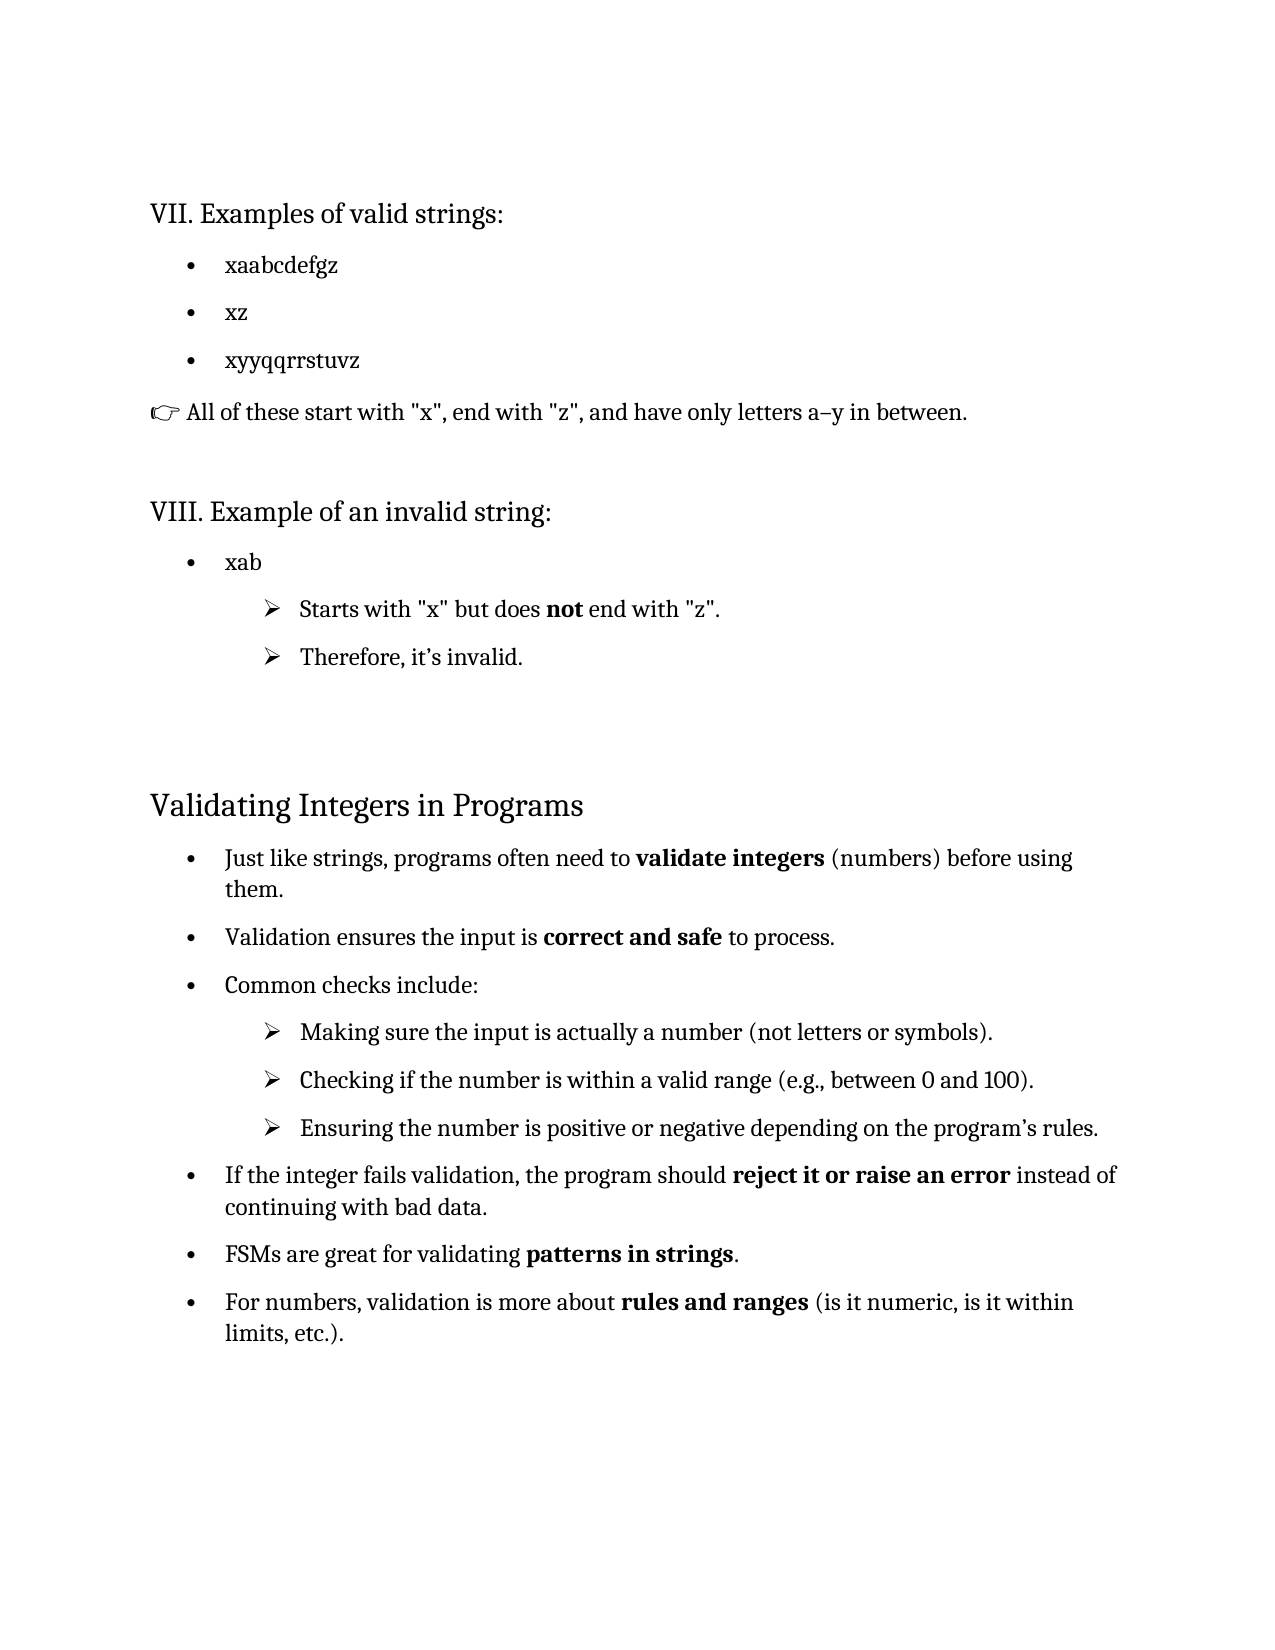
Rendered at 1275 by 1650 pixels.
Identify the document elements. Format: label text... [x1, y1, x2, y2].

list For numbers, validation is more about rules and ranges (is it numeric, is it within limits, etc.). [187, 1288, 1125, 1348]
list Ensuring the number is positive or negative depending on the program’s rules. [262, 1114, 1125, 1142]
list Starts with "x" but does not end with "z". [262, 595, 1125, 624]
list FSMs are great for validating patterns in strings. [187, 1240, 1125, 1269]
text VIII. Example of an invalid string: [150, 495, 1125, 528]
list Validation ensures the input is correct and safe to process. [187, 923, 1125, 952]
list Common checks include: [187, 971, 1125, 999]
list Making sure the input is actually a number (not letters or symbols). [262, 1018, 1125, 1047]
list xz [187, 298, 1125, 327]
list Just like strings, programs often need to validate integers (numbers) before using them. [187, 844, 1125, 904]
list If the integer fails validation, the program should reject it or raise an error instead of continuing with bad data. [187, 1161, 1125, 1221]
list xaabcdefgz [187, 251, 1125, 279]
text VII. Examples of valid strings: [150, 198, 1125, 231]
text Validating Integers in Programs [150, 786, 1125, 824]
text 👉 All of these start with "x", end with "z", and have only letters a–y in between. [150, 394, 1125, 428]
list Checking if the number is within a valid range (e.g., between 0 and 100). [262, 1066, 1125, 1095]
list xyyqqrrstuvz [187, 346, 1125, 375]
list Therefore, it’s invalid. [262, 643, 1125, 672]
list xab [187, 548, 1125, 576]
